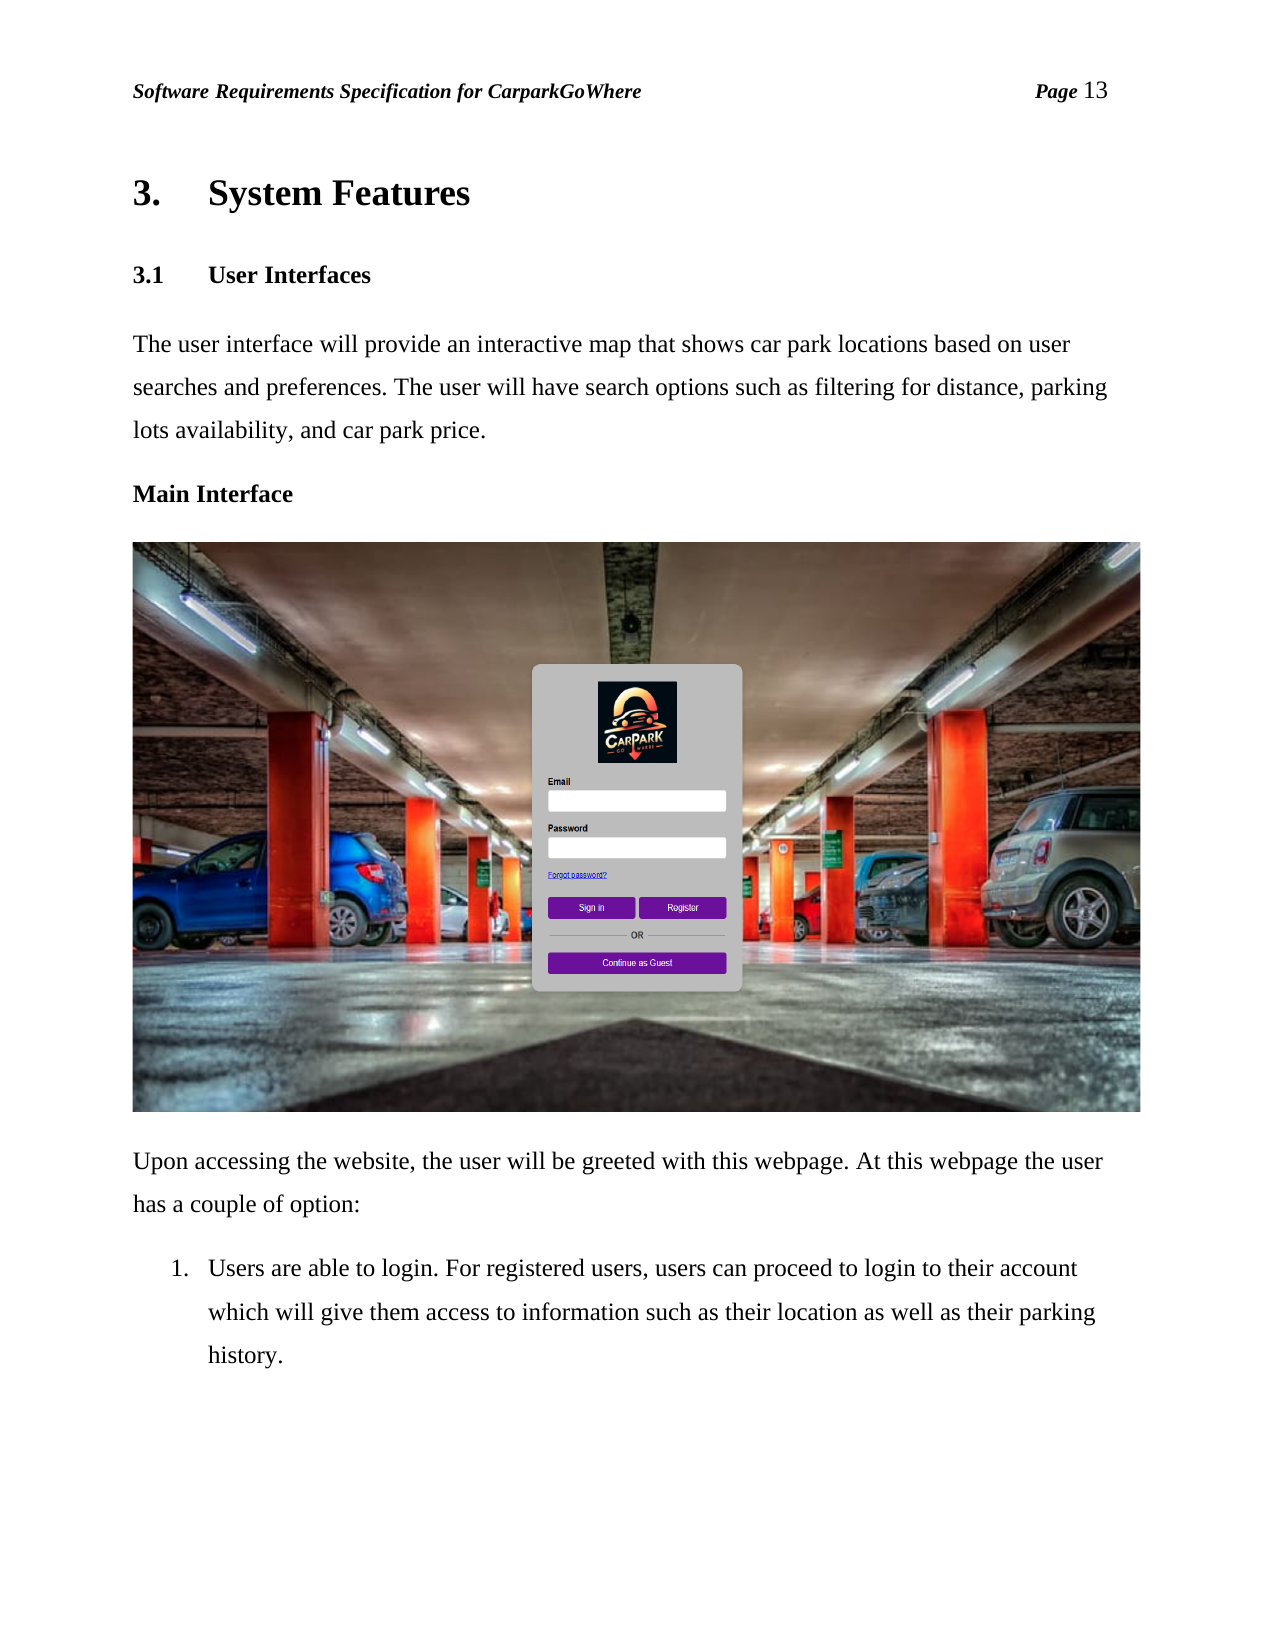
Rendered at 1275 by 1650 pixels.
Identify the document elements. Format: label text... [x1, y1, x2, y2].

list Users are able to login. For registered users, users can proceed to login to their account which will give them access to information such as their location as well as their parking history. [170, 1253, 1140, 1368]
subtitle System Features [133, 171, 1140, 214]
picture [132, 542, 1141, 1112]
text Upon accessing the website, the user will be greeted with this webpage. At this webpage the user has a couple of option: [133, 1146, 1140, 1218]
subtitle User Interfaces [133, 261, 1140, 289]
text The user interface will provide an interactive map that shows car park locations based on user searches and preferences. The user will have search options such as filtering for distance, parking lots availability, and car park price. [133, 329, 1140, 444]
text Main Interface [133, 479, 1140, 508]
